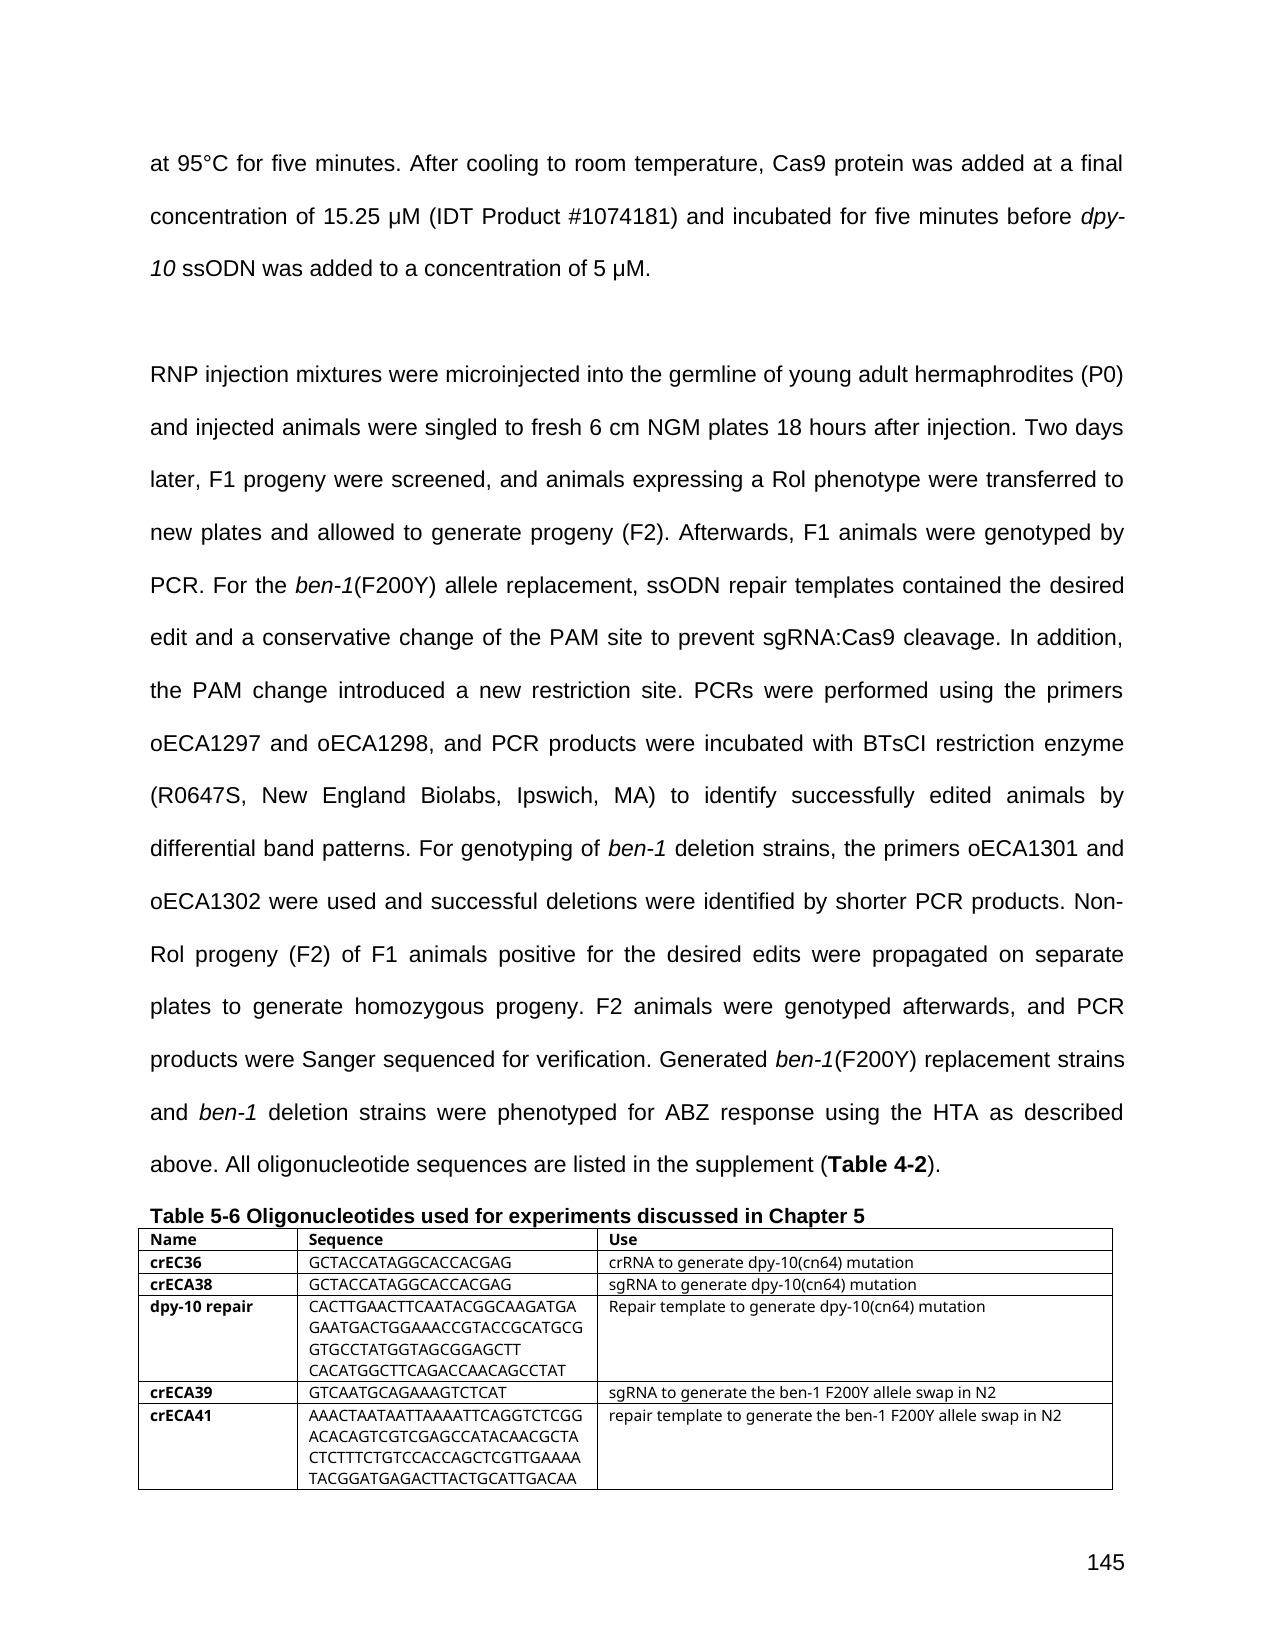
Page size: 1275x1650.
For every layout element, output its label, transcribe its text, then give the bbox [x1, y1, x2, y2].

table_cell GTCAATGCAGAAAGTCTCAT [298, 1382, 597, 1403]
text Table 5-2 Oligonucleotides used for experiments discussed in Chapter 5 [150, 1204, 1125, 1228]
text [150, 150, 1125, 282]
table_header Use [598, 1229, 1112, 1250]
table_cell GCTACCATAGGCACCACGAG [298, 1251, 597, 1273]
table_header Name [139, 1229, 297, 1250]
table_cell sgRNA to generate dpy-10(cn64) mutation [598, 1274, 1112, 1295]
table_cell crEC36 [139, 1251, 297, 1273]
table_header Sequence [298, 1229, 597, 1250]
table_cell CACTTGAACTTCAATACGGCAAGATGAGAATGACTGGAAACCGTACCGCATGCGGTGCCTATGGTAGCGGAGCTT CACATGGCTTCAGACCAACAGCCTAT [298, 1296, 597, 1381]
table_cell crECA38 [139, 1274, 297, 1295]
table_cell Repair template to generate dpy-10(cn64) mutation [598, 1296, 1112, 1381]
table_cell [298, 1404, 597, 1489]
table_cell GCTACCATAGGCACCACGAG [298, 1274, 597, 1295]
table_cell dpy-10 repair [139, 1296, 297, 1381]
table_cell crECA39 [139, 1382, 297, 1403]
table_cell crRNA to generate dpy-10(cn64) mutation [598, 1251, 1112, 1273]
text RNP injection mixtures were microinjected into the germline of young adult hermaphrodites (P0) and injected animals were singled to fresh 6 cm NGM plates 18 hours after injection. Two days later, F1 progeny were screened, and animals expressing a Rol phenotype were transferred to new plates and allowed to generate progeny (F2). Afterwards, F1 animals were genotyped by PCR. For the ben-1(F200Y) allele replacement, ssODN repair templates contained the desired edit and a conservative change of the PAM site to prevent sgRNA:Cas9 cleavage. In addition, the PAM change introduced a new restriction site. PCRs were performed using the primers oECA1297 and oECA1298, and PCR products were incubated with BTsCI restriction enzyme (R0647S, New England Biolabs, Ipswich, MA) to identify successfully edited animals by differential band patterns. For genotyping of ben-1 deletion strains, the primers oECA1301 and oECA1302 were used and successful deletions were identified by shorter PCR products. Non-Rol progeny (F2) of F1 animals positive for the desired edits were propagated on separate plates to generate homozygous progeny. F2 animals were genotyped afterwards, and PCR products were Sanger sequenced for verification. Generated ben-1(F200Y) replacement strains and ben-1 deletion strains were phenotyped for ABZ response using the HTA as described above. All oligonucleotide sequences are listed in the supplement (Table 4-2). [150, 361, 1125, 1178]
table_cell sgRNA to generate the ben-1 F200Y allele swap in N2 [598, 1382, 1112, 1403]
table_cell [598, 1404, 1112, 1489]
table_cell crECA41 [139, 1404, 297, 1489]
